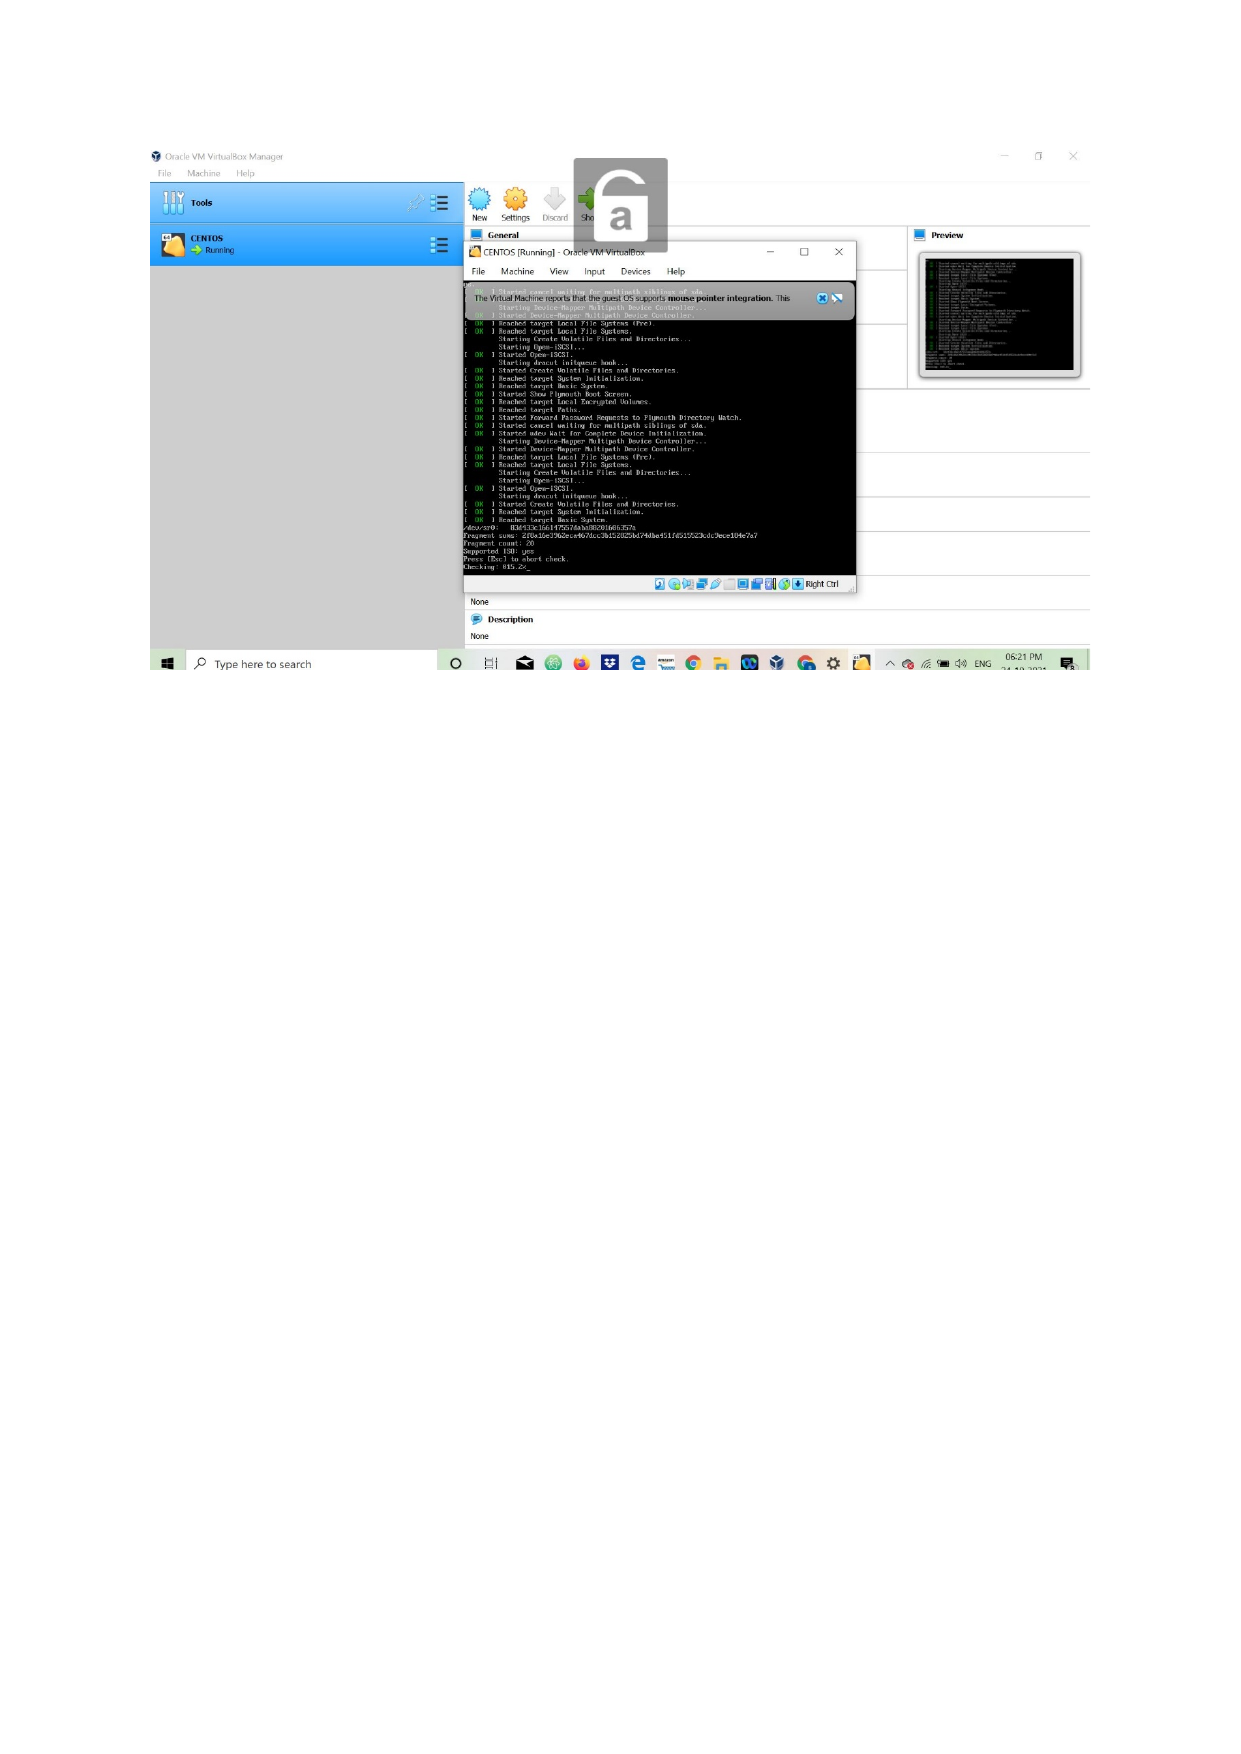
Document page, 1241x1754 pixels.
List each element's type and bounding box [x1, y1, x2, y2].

picture [150, 150, 1091, 670]
